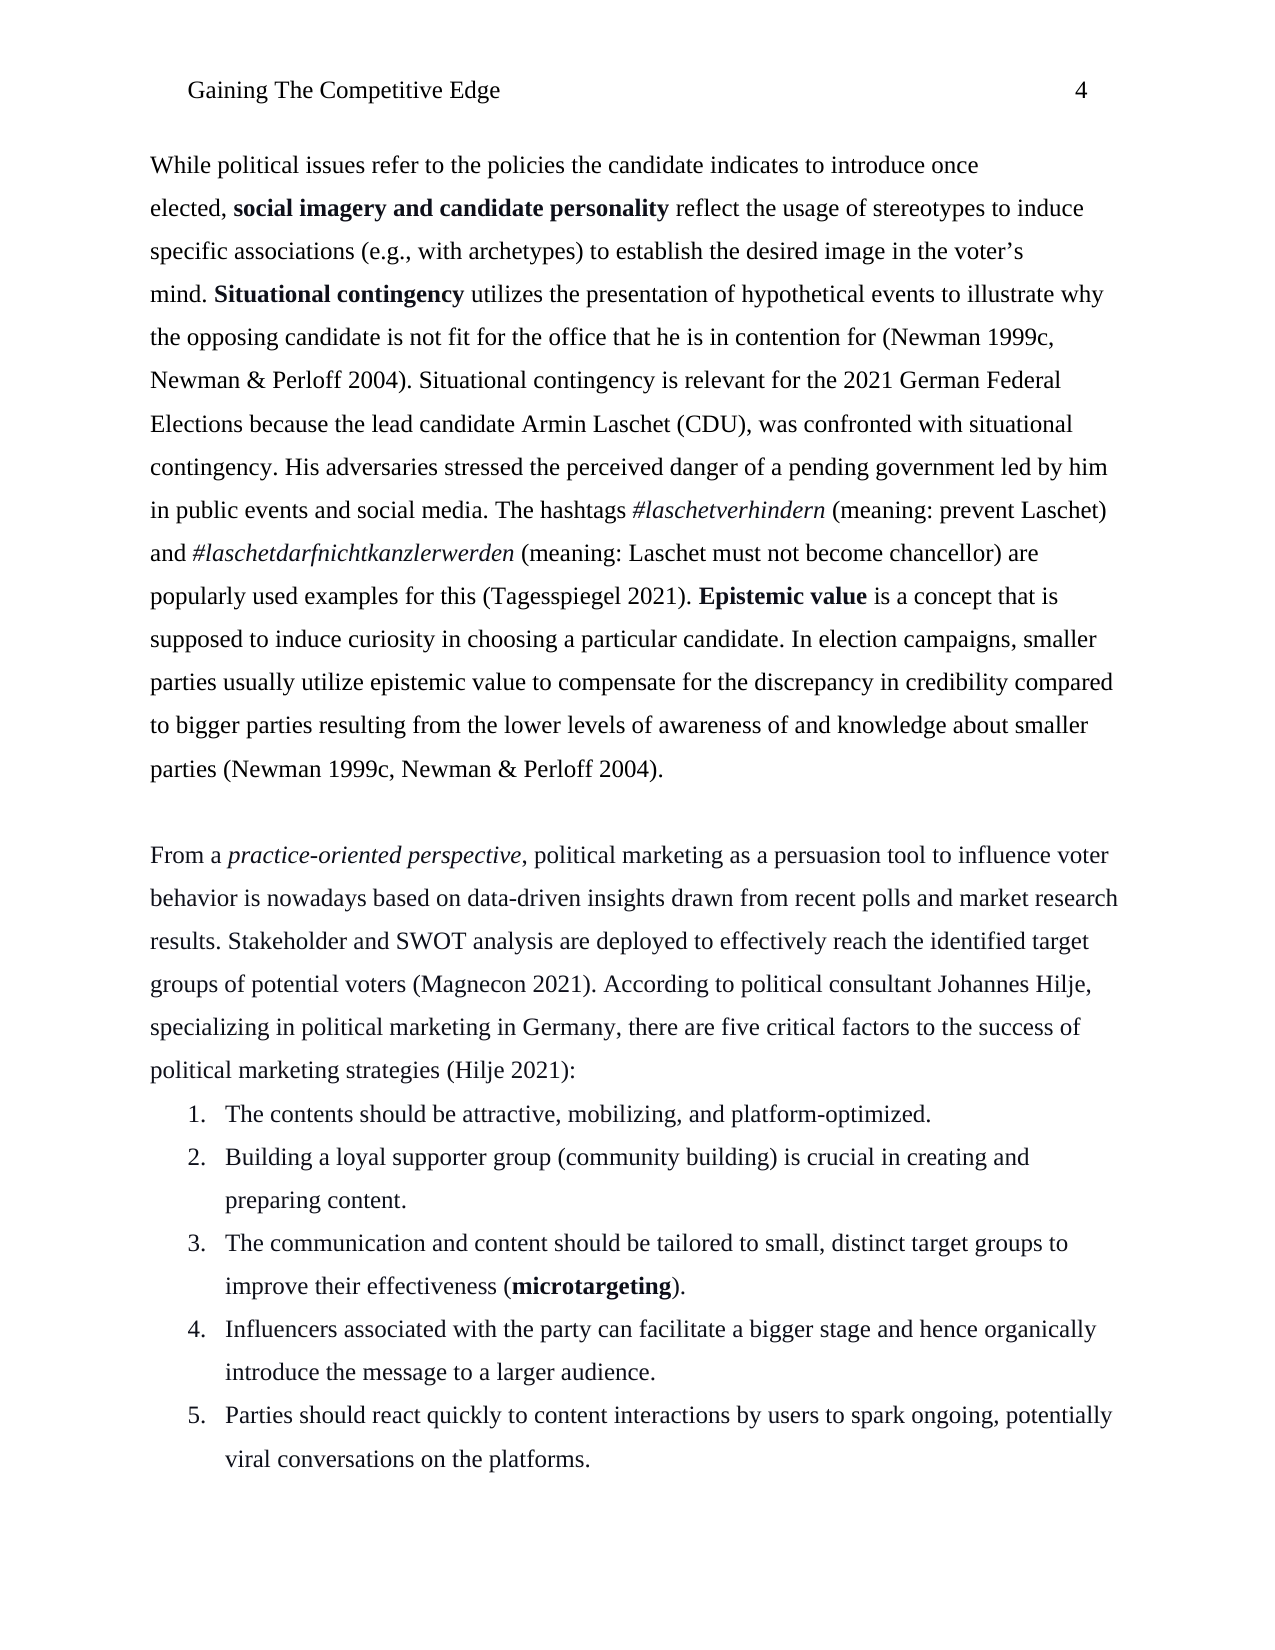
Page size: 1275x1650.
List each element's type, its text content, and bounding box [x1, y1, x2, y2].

list The contents should be attractive, mobilizing, and platform-optimized. [187, 1099, 1125, 1127]
list Influencers associated with the party can facilitate a bigger stage and hence organically introduce the message to a larger audience. [187, 1314, 1125, 1386]
title From a practice-oriented perspective, political marketing as a persuasion tool to influence voter behavior is nowadays based on data-driven insights drawn from recent polls and market research results. Stakeholder and SWOT analysis are deployed to effectively reach the identified target groups of potential voters (Magnecon 2021). According to political consultant Johannes Hilje, specializing in political marketing in Germany, there are five critical factors to the success of political marketing strategies (Hilje 2021): [150, 840, 1125, 1084]
list Building a loyal supporter group (community building) is crucial in creating and preparing content. [187, 1142, 1125, 1214]
list Parties should react quickly to content interactions by users to spark ongoing, potentially viral conversations on the platforms. [187, 1401, 1125, 1472]
list The communication and content should be tailored to small, distinct target groups to improve their effectiveness (microtargeting). [187, 1228, 1125, 1300]
title While political issues refer to the policies the candidate indicates to introduce once elected, social imagery and candidate personality reflect the usage of stereotypes to induce specific associations (e.g., with archetypes) to establish the desired image in the voter’s mind. Situational contingency utilizes the presentation of hypothetical events to illustrate why the opposing candidate is not fit for the office that he is in contention for (Newman 1999c, Newman & Perloff 2004). Situational contingency is relevant for the 2021 German Federal Elections because the lead candidate Armin Laschet (CDU), was confronted with situational contingency. His adversaries stressed the perceived danger of a pending government led by him in public events and social media. The hashtags #laschetverhindern (meaning: prevent Laschet) and #laschetdarfnichtkanzlerwerden (meaning: Laschet must not become chancellor) are popularly used examples for this (Tagesspiegel 2021). Epistemic value is a concept that is supposed to induce curiosity in choosing a particular candidate. In election campaigns, smaller parties usually utilize epistemic value to compensate for the discrepancy in credibility compared to bigger parties resulting from the lower levels of awareness of and knowledge about smaller parties (Newman 1999c, Newman & Perloff 2004). [150, 150, 1125, 782]
